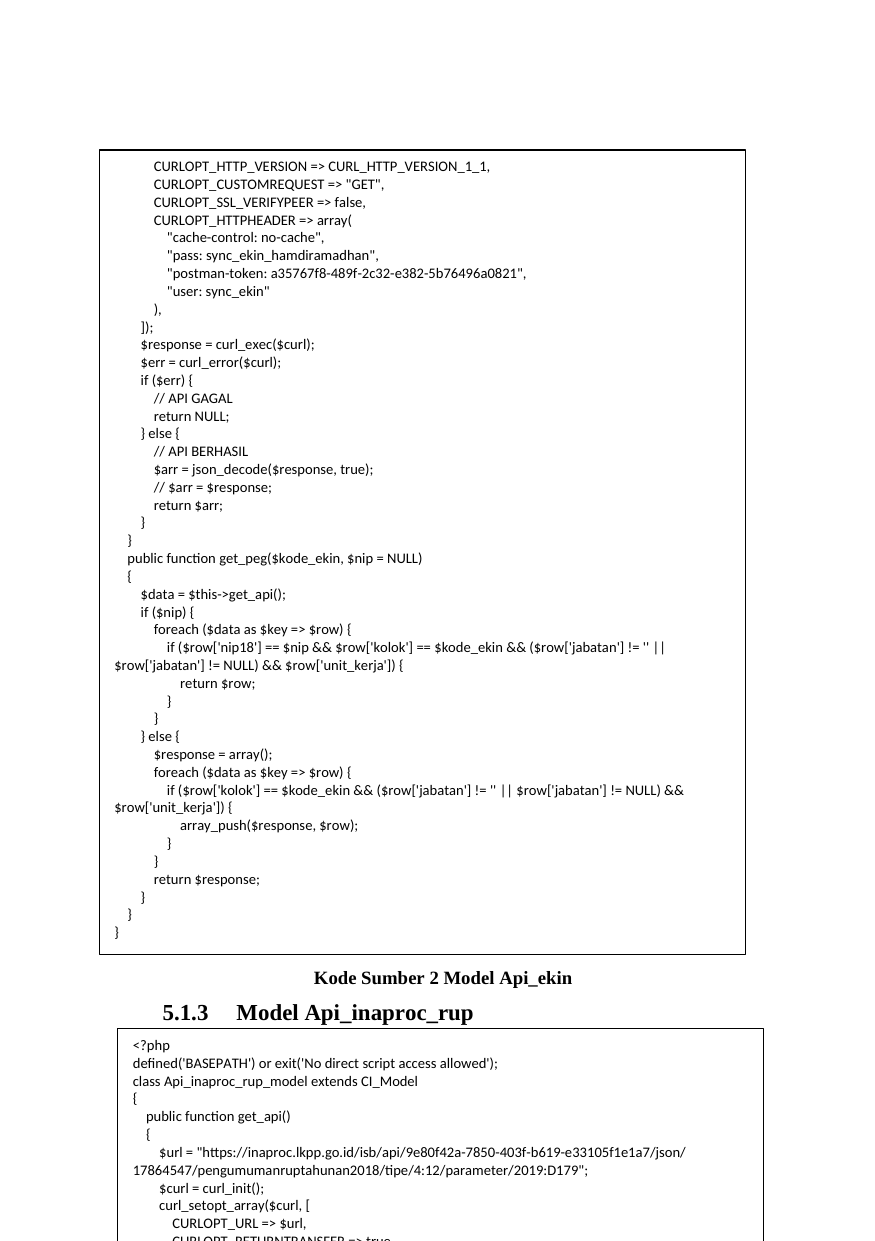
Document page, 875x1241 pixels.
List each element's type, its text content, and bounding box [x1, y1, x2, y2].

text Kode Sumber 2 Model Api_ekin [118, 150, 767, 989]
list Model Api_inaproc_rup [162, 999, 767, 1026]
